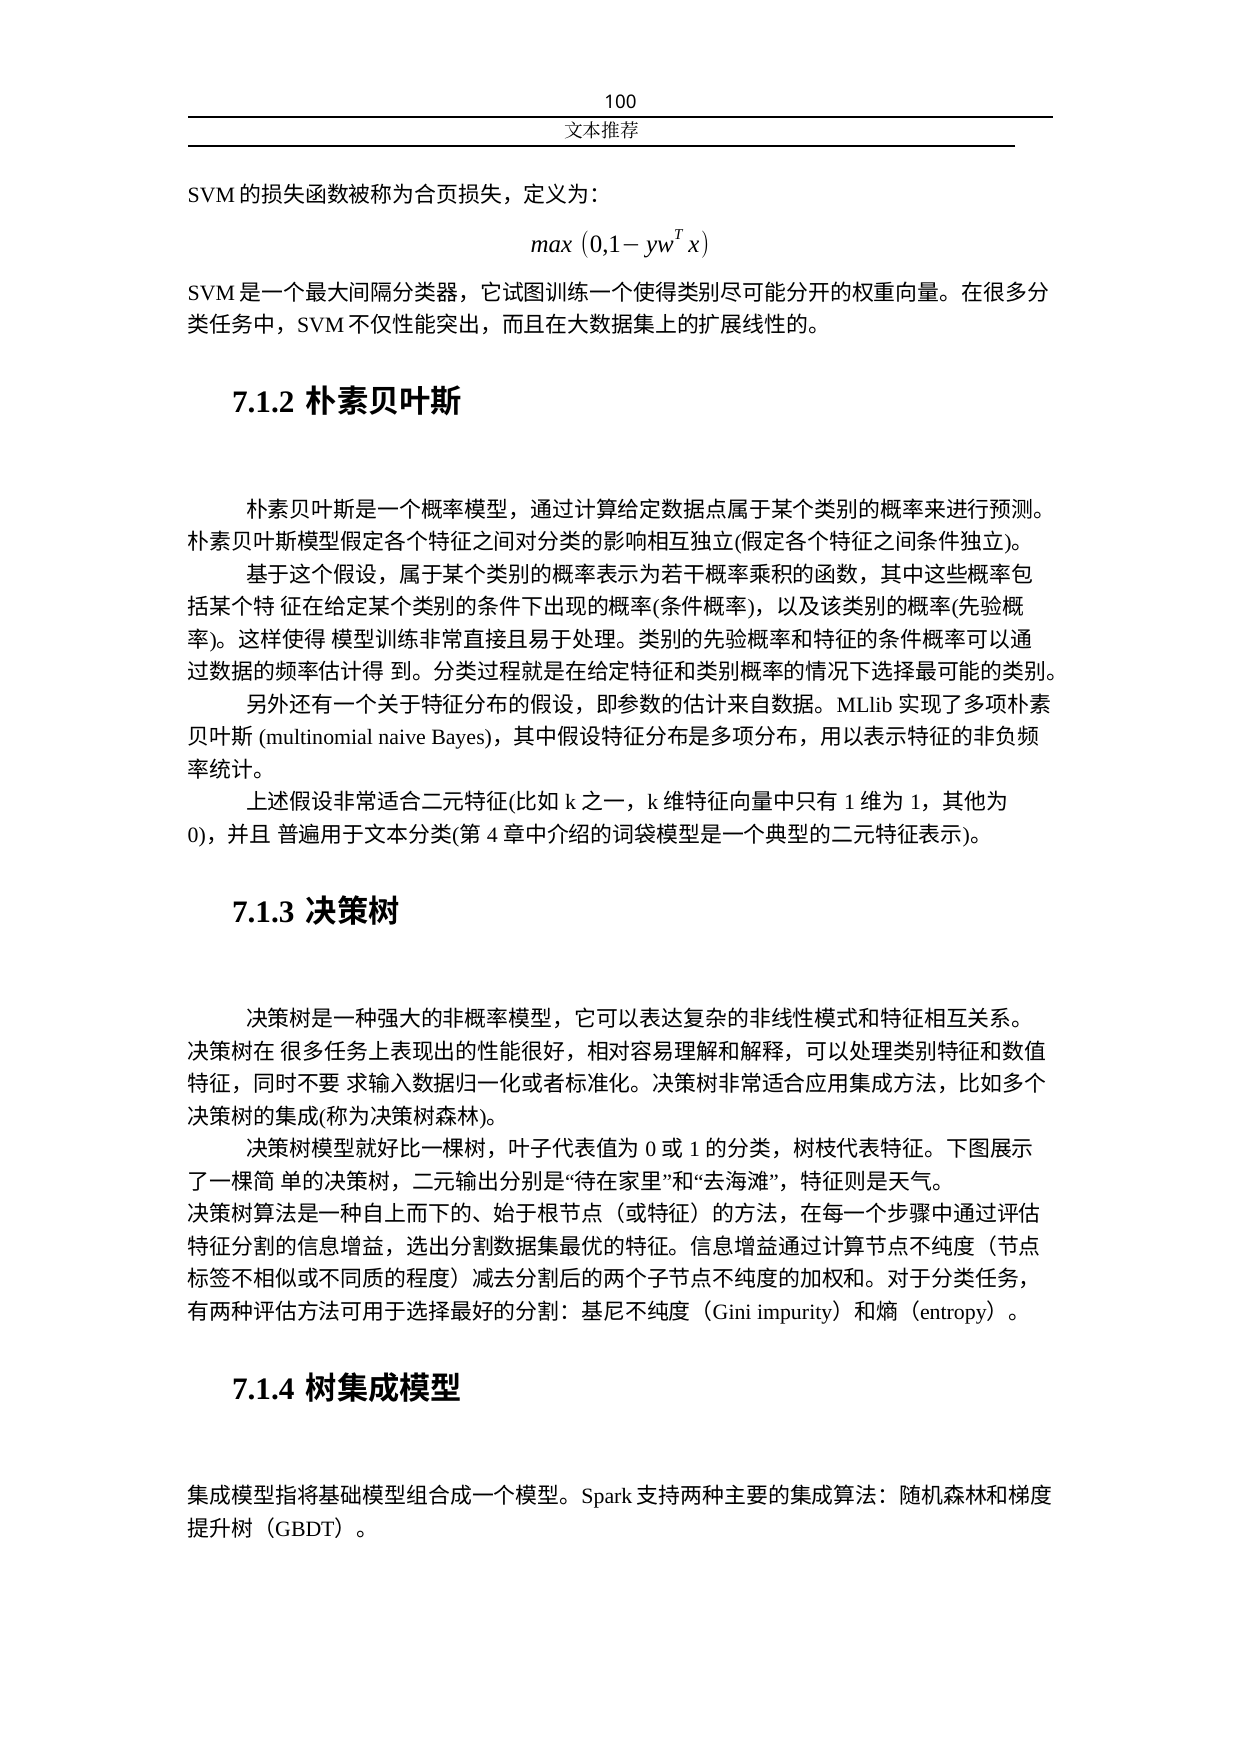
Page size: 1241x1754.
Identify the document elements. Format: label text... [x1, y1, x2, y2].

text 上述假设非常适合二元特征(比如 k 之一，k 维特征向量中只有 1 维为 1，其他为 0)，并且 普遍用于文本分类(第 4 章中介绍的词袋模型是一个典型的二元特征表示)。 [187, 784, 1053, 849]
text 基于这个假设，属于某个类别的概率表示为若干概率乘积的函数，其中这些概率包括某个特 征在给定某个类别的条件下出现的概率(条件概率)，以及该类别的概率(先验概率)。这样使得 模型训练非常直接且易于处理。类别的先验概率和特征的条件概率可以通过数据的频率估计得 到。分类过程就是在给定特征和类别概率的情况下选择最可能的类别。 [187, 556, 1053, 686]
subtitle 朴素贝叶斯 [232, 366, 1053, 431]
text 决策树是一种强大的非概率模型，它可以表达复杂的非线性模式和特征相互关系。决策树在 很多任务上表现出的性能很好，相对容易理解和解释，可以处理类别特征和数值特征，同时不要 求输入数据归一化或者标准化。决策树非常适合应用集成方法，比如多个决策树的集成(称为决策树森林)。 [187, 1001, 1053, 1131]
subtitle 树集成模型 [232, 1353, 1053, 1418]
subtitle 决策树 [232, 876, 1053, 941]
text 决策树算法是一种自上而下的、始于根节点（或特征）的方法，在每一个步骤中通过评估特征分割的信息增益，选出分割数据集最优的特征。信息增益通过计算节点不纯度（节点标签不相似或不同质的程度）减去分割后的两个子节点不纯度的加权和。对于分类任务，有两种评估方法可用于选择最好的分割：基尼不纯度（Gini impurity）和熵（entropy）。 [187, 1196, 1053, 1326]
text 另外还有一个关于特征分布的假设，即参数的估计来自数据。MLlib 实现了多项朴素贝叶斯 (multinomial naive Bayes)，其中假设特征分布是多项分布，用以表示特征的非负频率统计。 [187, 686, 1053, 784]
text SVM是一个最大间隔分类器，它试图训练一个使得类别尽可能分开的权重向量。在很多分类任务中，SVM不仅性能突出，而且在大数据集上的扩展线性的。 [187, 274, 1053, 339]
text 决策树模型就好比一棵树，叶子代表值为 0 或 1 的分类，树枝代表特征。下图展示了一棵简 单的决策树，二元输出分别是“待在家里”和“去海滩”，特征则是天气。 [187, 1131, 1053, 1196]
text 朴素贝叶斯是一个概率模型，通过计算给定数据点属于某个类别的概率来进行预测。朴素贝叶斯模型假定各个特征之间对分类的影响相互独立(假定各个特征之间条件独立)。 [187, 491, 1053, 556]
text 集成模型指将基础模型组合成一个模型。Spark支持两种主要的集成算法：随机森林和梯度提升树（GBDT）。 [187, 1478, 1053, 1543]
text SVM的损失函数被称为合页损失，定义为： [187, 177, 1053, 209]
